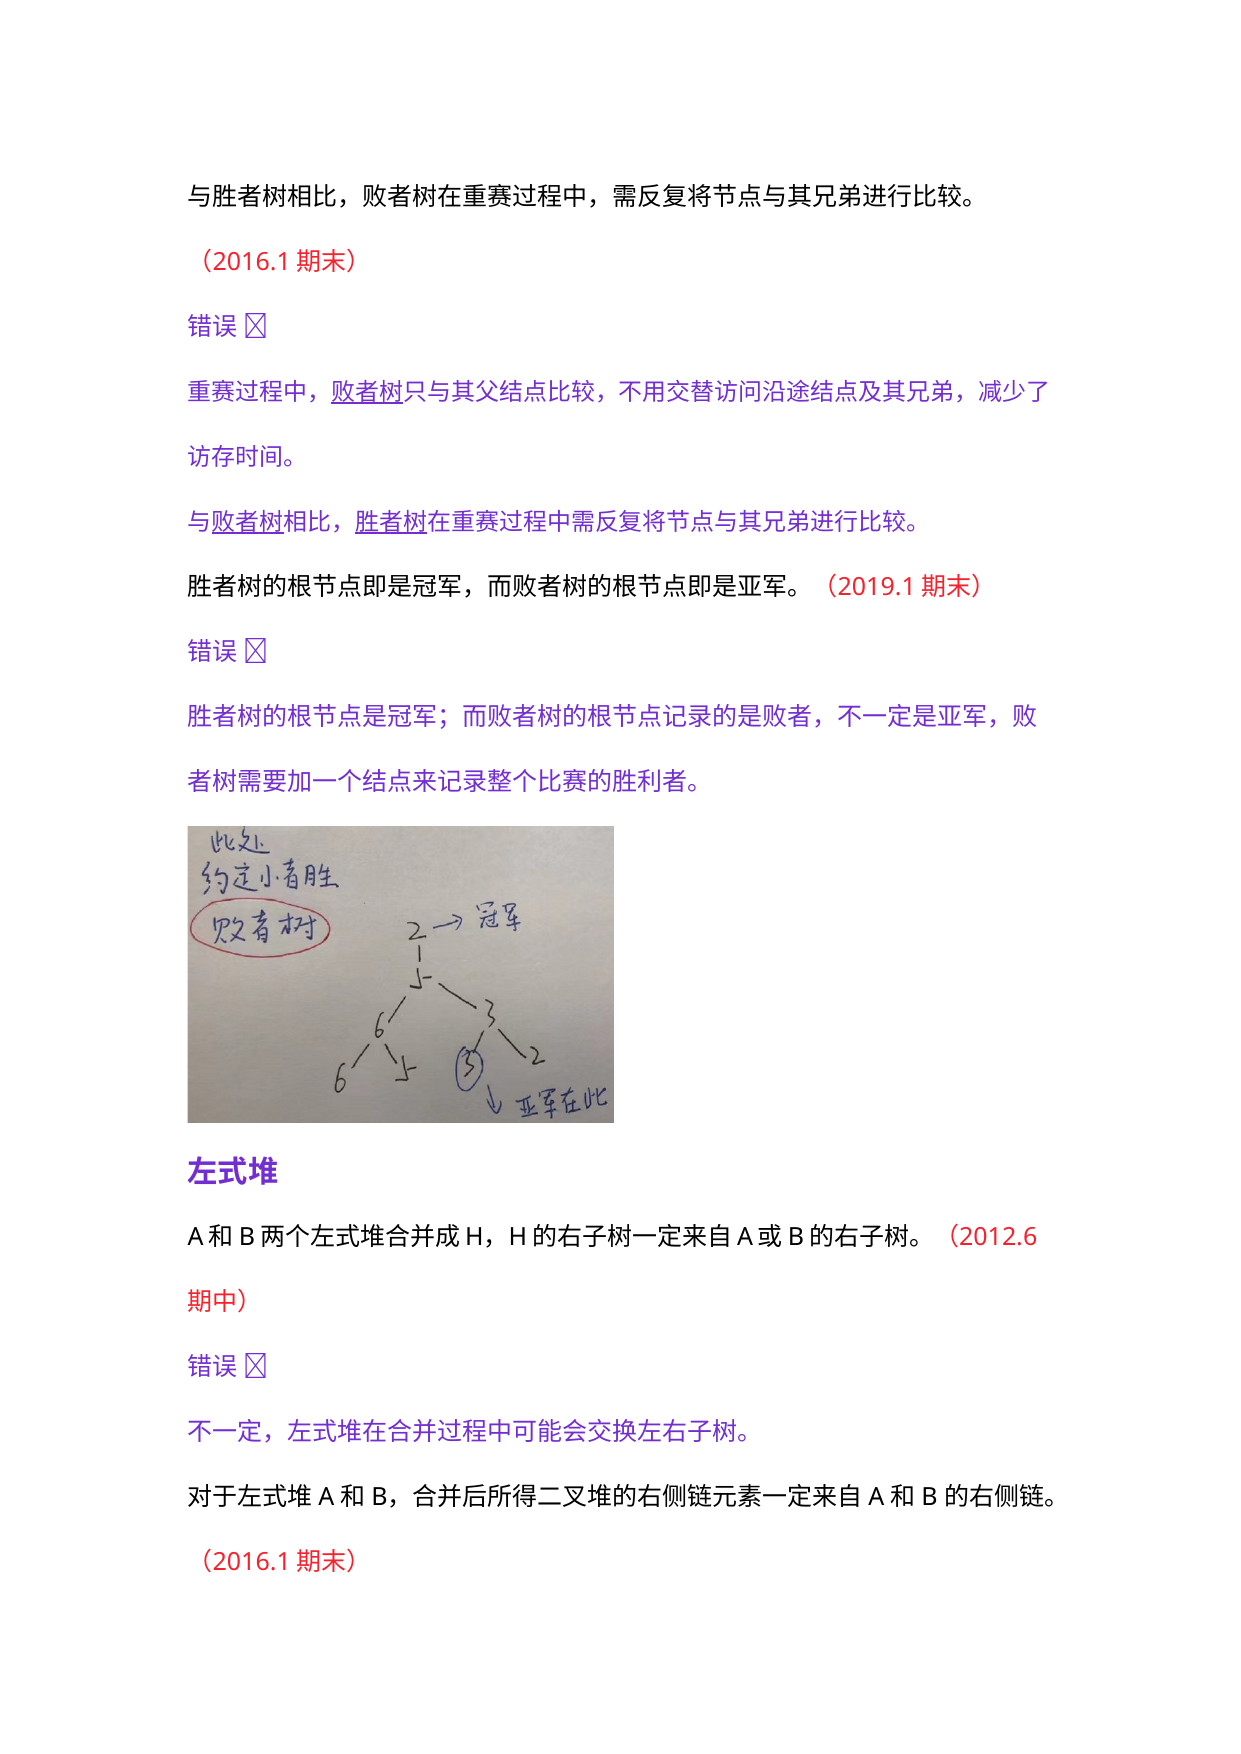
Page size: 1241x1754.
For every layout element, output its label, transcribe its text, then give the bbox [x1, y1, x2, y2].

text 左式堆 [187, 1137, 1053, 1202]
text 对于左式堆 A 和 B，合并后所得二叉堆的右侧链元素一定来自 A 和 B 的右侧链。（2016.1期末） [187, 1462, 1053, 1592]
text 不一定，左式堆在合并过程中可能会交换左右子树。 [187, 1397, 1053, 1462]
text A和B两个左式堆合并成H，H的右子树一定来自A或B的右子树。（2012.6期中） [187, 1202, 1053, 1332]
picture [187, 826, 614, 1123]
text 与胜者树相比，败者树在重赛过程中，需反复将节点与其兄弟进行比较。（2016.1期末） [187, 162, 1053, 292]
text 错误 ❌ [187, 617, 1053, 682]
text 错误 ❌ [187, 292, 1053, 357]
text 胜者树的根节点即是冠军，而败者树的根节点即是亚军。（2019.1期末） [187, 552, 1053, 617]
text 错误 ❌ [187, 1332, 1053, 1397]
text 重赛过程中，败者树只与其父结点比较，不用交替访问沿途结点及其兄弟，减少了访存时间。 [187, 357, 1053, 487]
text 胜者树的根节点是冠军；而败者树的根节点记录的是败者，不一定是亚军，败者树需要加一个结点来记录整个比赛的胜利者。 [187, 682, 1053, 812]
text 与败者树相比，胜者树在重赛过程中需反复将节点与其兄弟进行比较。 [187, 487, 1053, 552]
